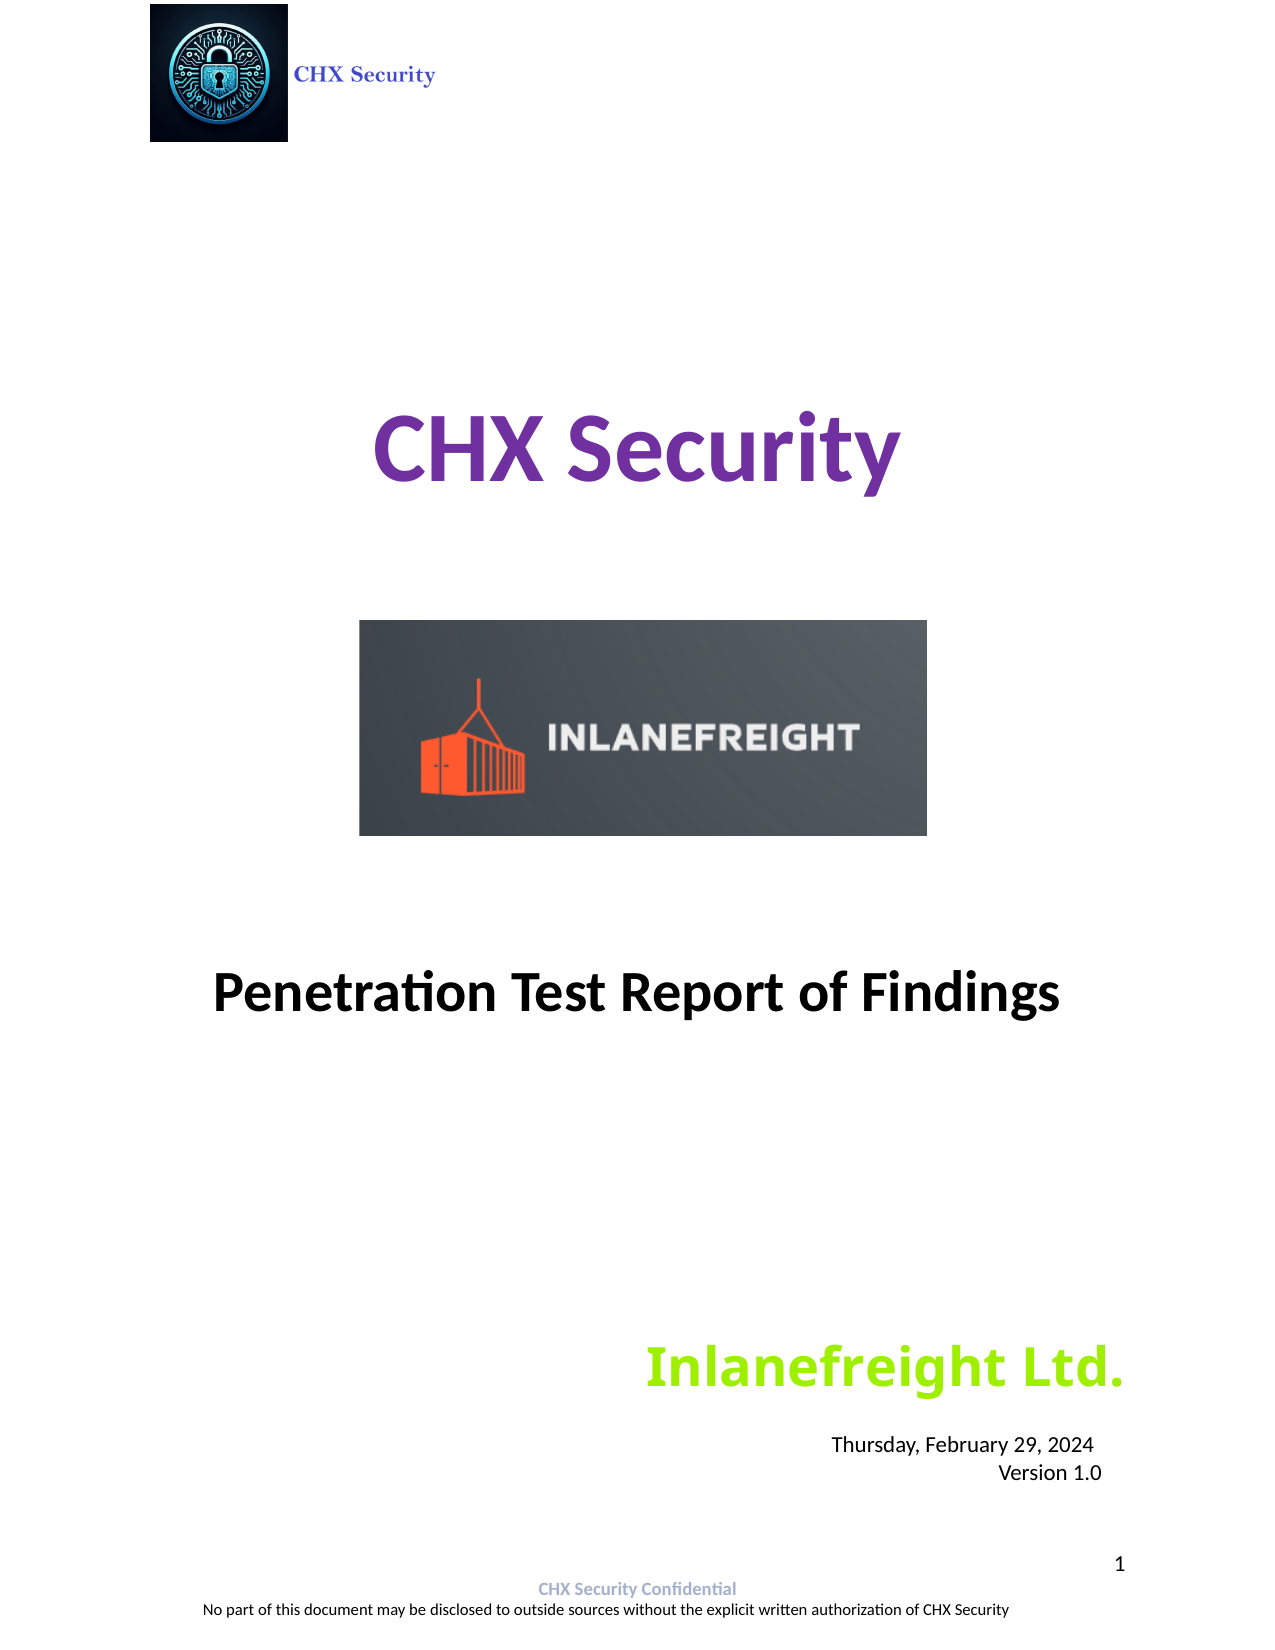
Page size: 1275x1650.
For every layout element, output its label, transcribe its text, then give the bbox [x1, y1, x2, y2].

text Thursday, February 29, 2024 [150, 1430, 1125, 1458]
subtitle Inlanefreight Ltd. [150, 1328, 1125, 1402]
text Penetration Test Report of Findings [150, 954, 1125, 1026]
picture [150, 4, 438, 142]
picture [359, 620, 927, 836]
text Version 1.0 [150, 1458, 1125, 1486]
text CHX Security [150, 384, 1125, 506]
